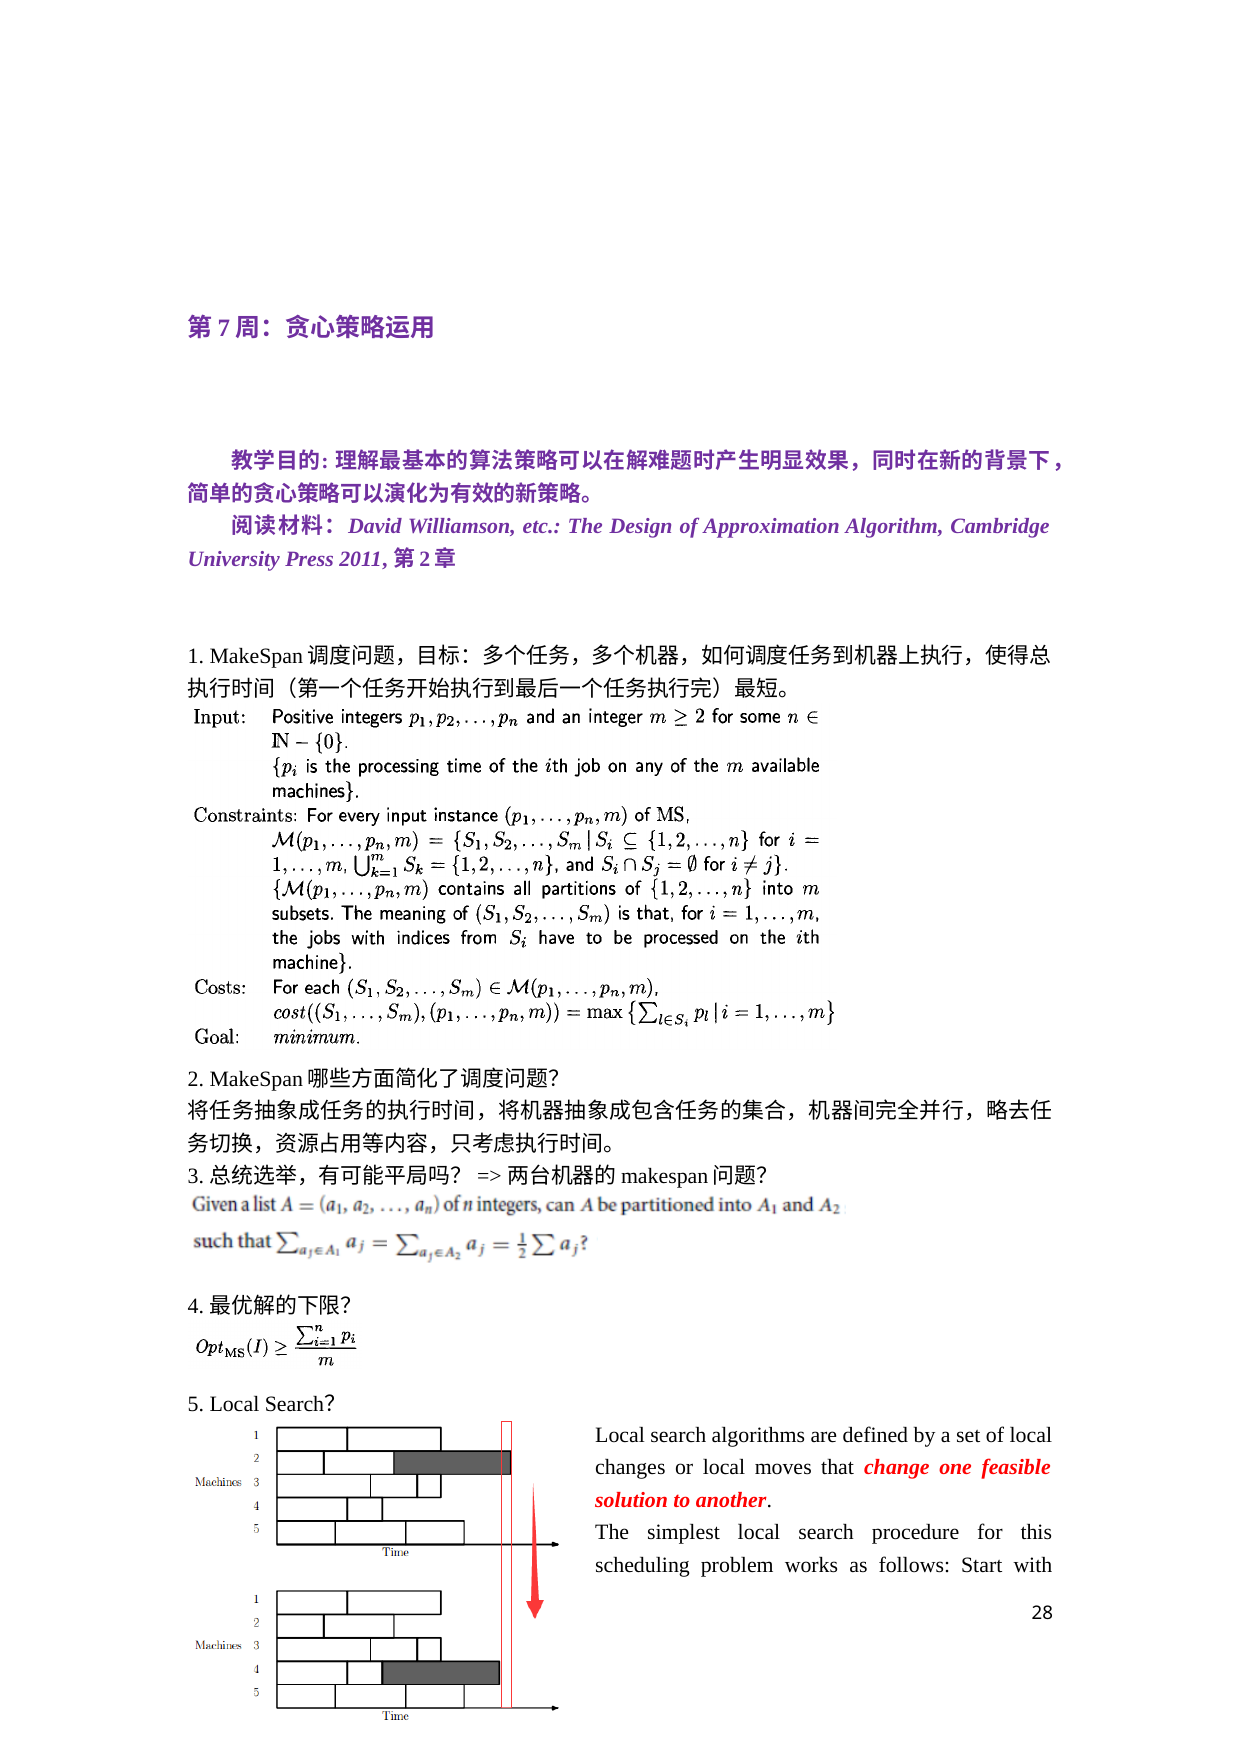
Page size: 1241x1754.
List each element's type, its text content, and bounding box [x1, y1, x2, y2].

text 1. MakeSpan调度问题，目标：多个任务，多个机器，如何调度任务到机器上执行，使得总执行时间（第一个任务开始执行到最后一个任务执行完）最短。 [187, 638, 1053, 703]
text 阅读材料：David Williamson, etc.: The Design of Approximation Algorithm, Cambridge University Press 2011, 第2章 [187, 508, 1053, 573]
text 将任务抽象成任务的执行时间，将机器抽象成包含任务的集合，机器间完全并行，略去任务切换，资源占用等内容，只考虑执行时间。 [187, 1093, 1053, 1158]
text 3. 总统选举，有可能平局吗？ => 两台机器的makespan问题？ [187, 1158, 1053, 1191]
text 2. MakeSpan哪些方面简化了调度问题？ [187, 1061, 1053, 1093]
text 教学目的: 理解最基本的算法策略可以在解难题时产生明显效果，同时在新的背景下，简单的贪心策略可以演化为有效的新策略。 [187, 443, 1053, 508]
picture [187, 1320, 363, 1369]
picture [187, 1190, 846, 1267]
picture [187, 703, 838, 1050]
picture [187, 1421, 577, 1725]
subtitle 第7周：贪心策略运用 [187, 293, 1053, 358]
text 4. 最优解的下限？ [187, 1288, 1053, 1321]
text 5. Local Search？ [187, 1386, 1053, 1418]
text Local search algorithms are defined by a set of local changes or local moves that change one feasible solution to another. [187, 1418, 1053, 1516]
